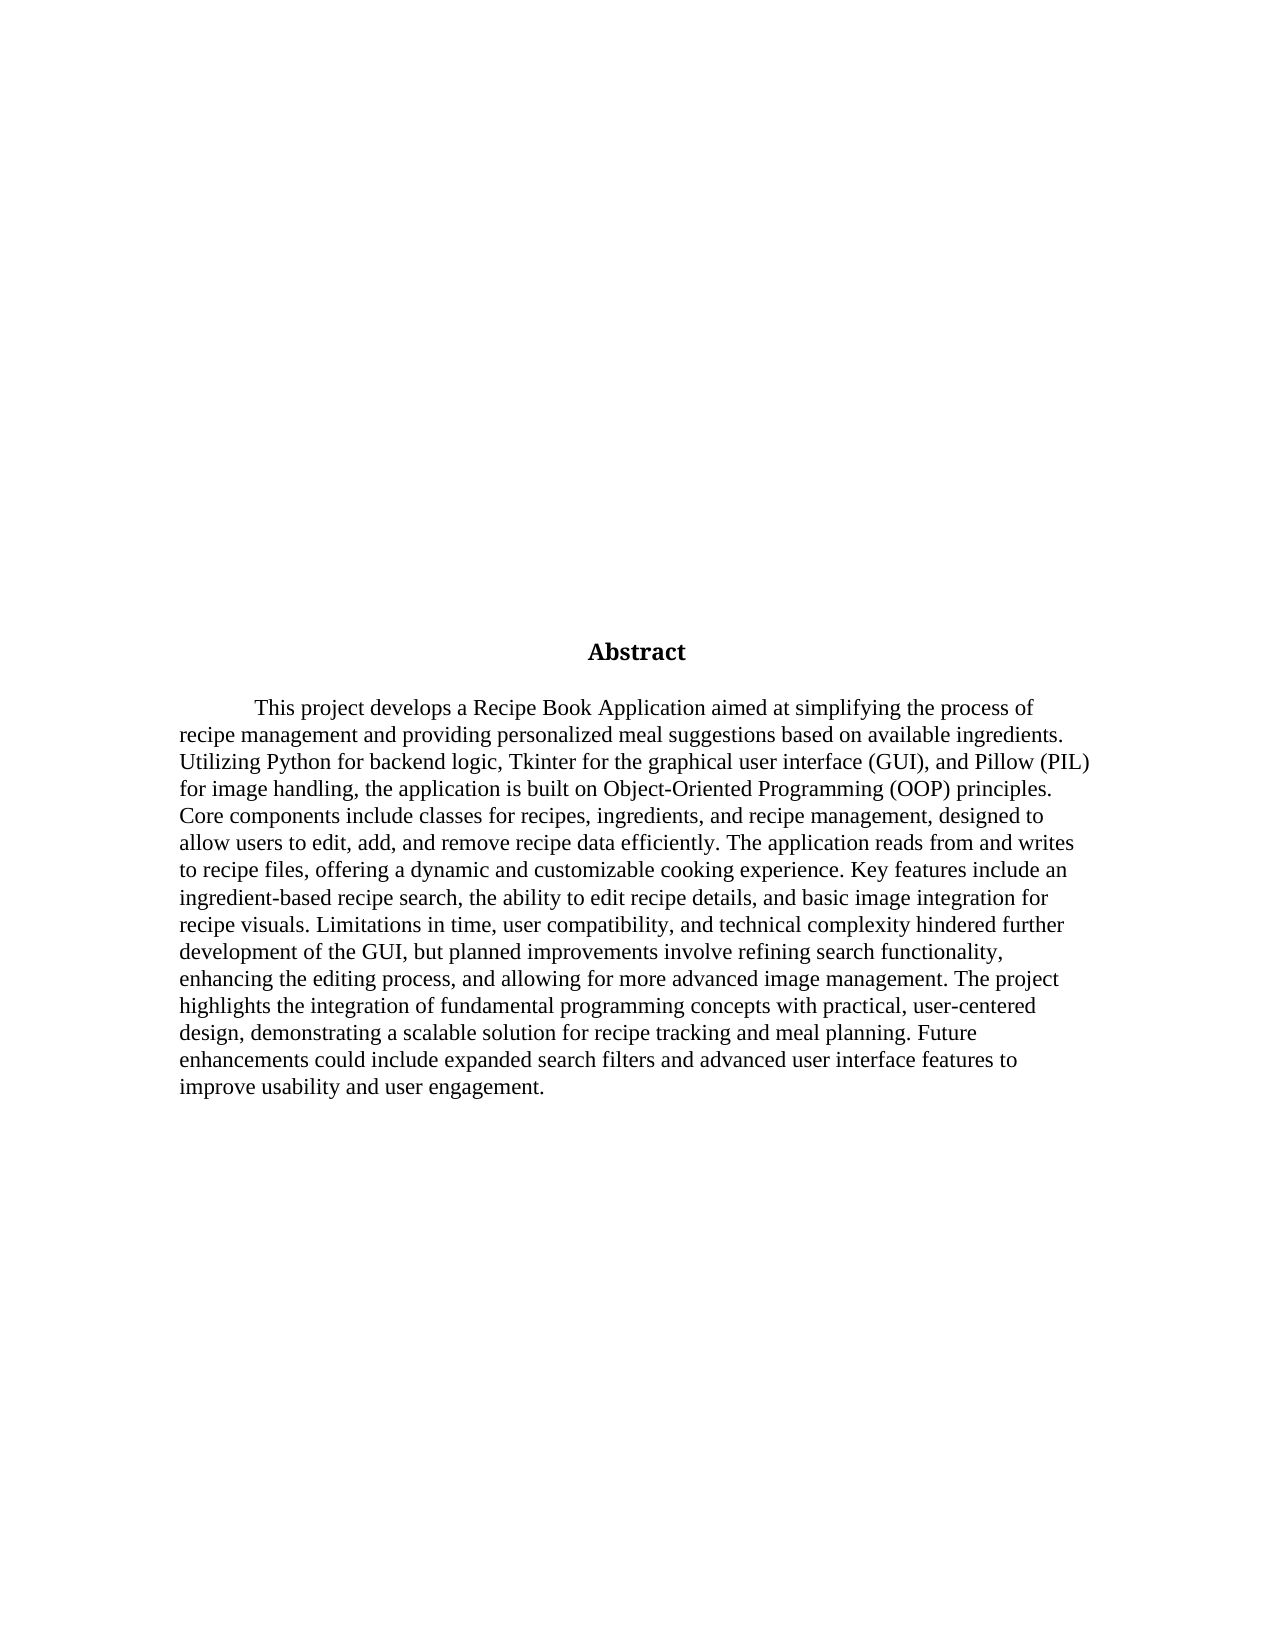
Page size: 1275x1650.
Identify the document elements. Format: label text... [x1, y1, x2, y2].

text This project develops a Recipe Book Application aimed at simplifying the process of recipe management and providing personalized meal suggestions based on available ingredients. Utilizing Python for backend logic, Tkinter for the graphical user interface (GUI), and Pillow (PIL) for image handling, the application is built on Object-Oriented Programming (OOP) principles. Core components include classes for recipes, ingredients, and recipe management, designed to allow users to edit, add, and remove recipe data efficiently. The application reads from and writes to recipe files, offering a dynamic and customizable cooking experience. Key features include an ingredient-based recipe search, the ability to edit recipe details, and basic image integration for recipe visuals. Limitations in time, user compatibility, and technical complexity hindered further development of the GUI, but planned improvements involve refining search functionality, enhancing the editing process, and allowing for more advanced image management. The project highlights the integration of fundamental programming concepts with practical, user-centered design, demonstrating a scalable solution for recipe tracking and meal planning. Future enhancements could include expanded search filters and advanced user interface features to improve usability and user engagement. [179, 694, 1096, 1099]
text Abstract [390, 636, 883, 667]
